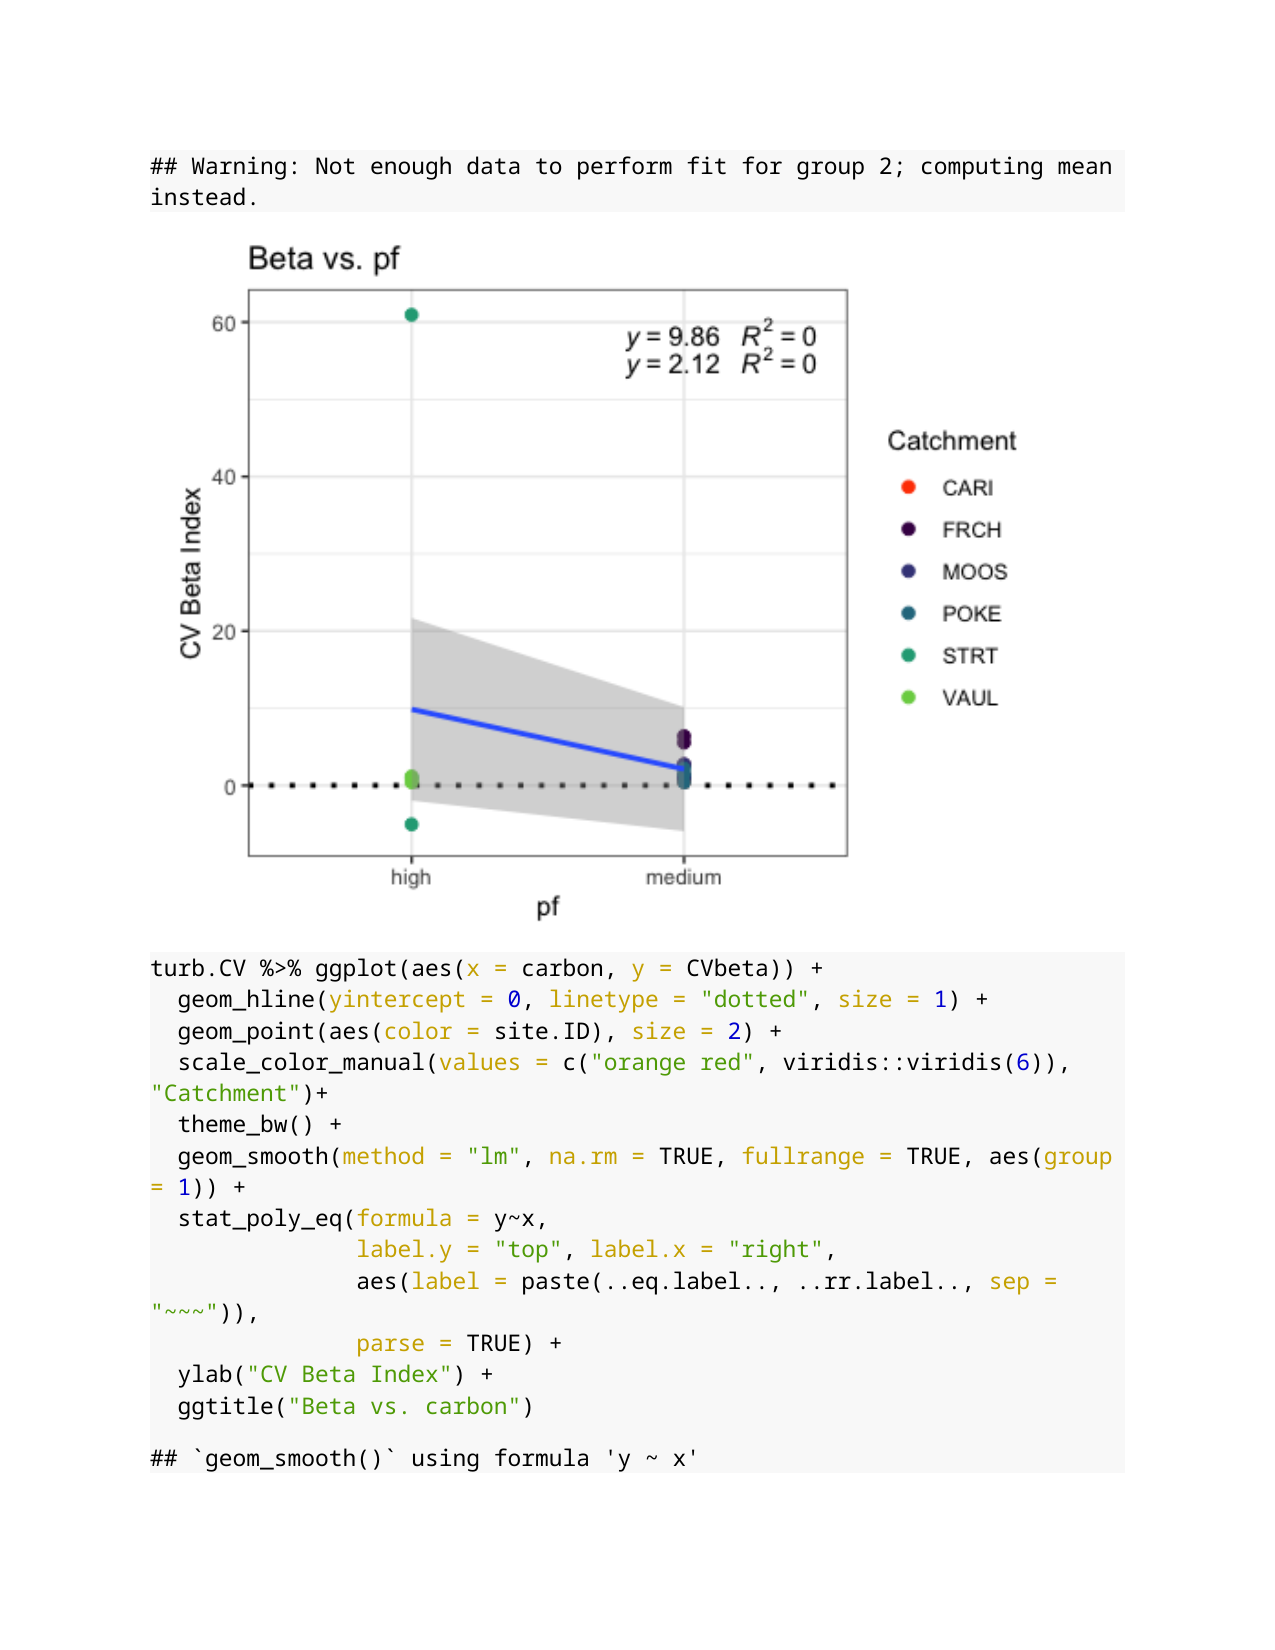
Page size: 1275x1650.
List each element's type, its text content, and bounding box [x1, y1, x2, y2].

text turb.CV %>% ggplot(aes(x = carbon, y = CVbeta)) + geom_hline(yintercept = 0, linetype = "dotted", size = 1) + geom_point(aes(color = site.ID), size = 2) + scale_color_manual(values = c("orange red", viridis::viridis(6)), "Catchment")+ theme_bw() + geom_smooth(method = "lm", na.rm = TRUE, fullrange = TRUE, aes(group = 1)) + stat_poly_eq(formula = y~x, label.y = "top", label.x = "right", aes(label = paste(..eq.label.., ..rr.label.., sep = "~~~")), parse = TRUE) + ylab("CV Beta Index") + ggtitle("Beta vs. carbon") [150, 952, 1125, 1421]
picture [168, 233, 1044, 934]
text ## Warning: Not enough data to perform fit for group 2; computing mean instead. [150, 150, 1125, 212]
text ## `geom_smooth()` using formula 'y ~ x' [150, 1442, 1125, 1473]
